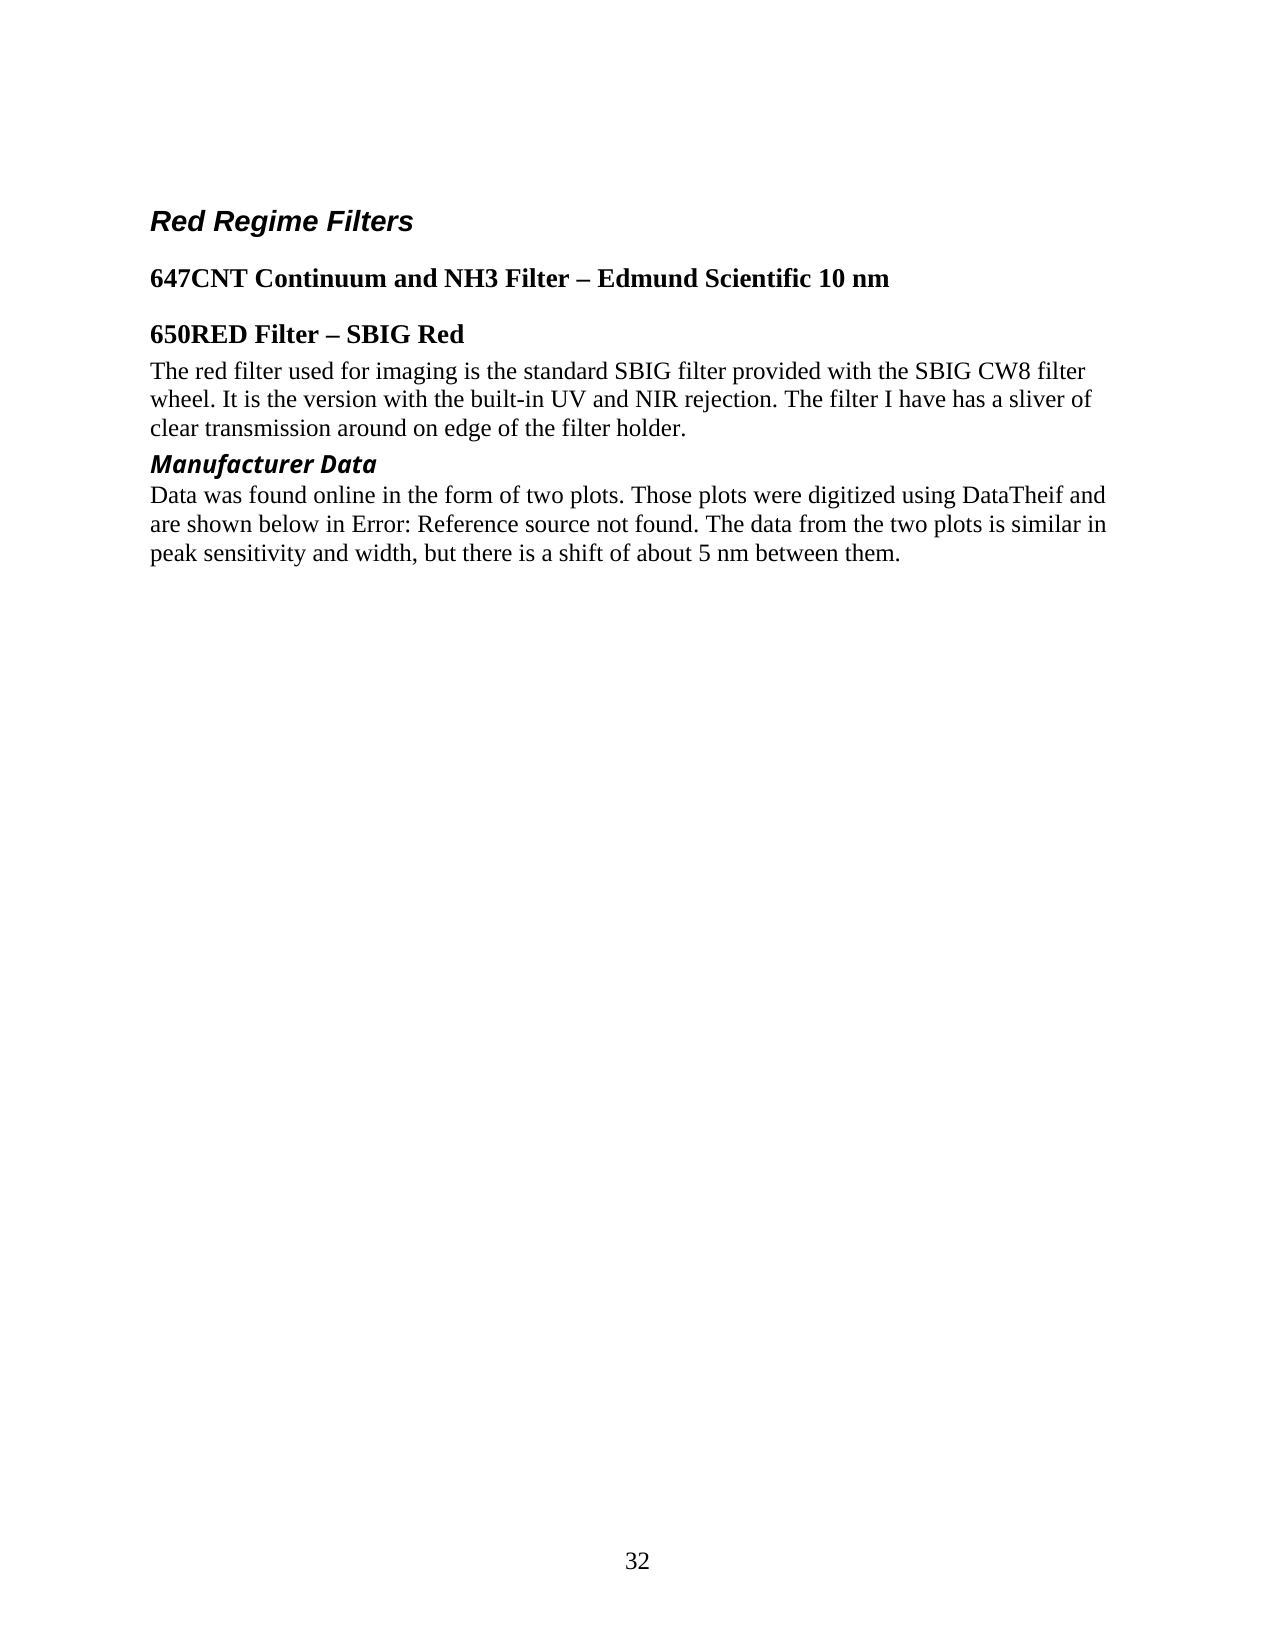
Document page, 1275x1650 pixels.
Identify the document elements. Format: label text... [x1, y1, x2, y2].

text The red filter used for imaging is the standard SBIG filter provided with the SBIG CW8 filter wheel. It is the version with the built-in UV and NIR rejection. The filter I have has a sliver of clear transmission around on edge of the filter holder. [150, 356, 1125, 442]
subtitle Manufacturer Data [150, 446, 1125, 480]
subtitle 650RED Filter – SBIG Red [150, 318, 1125, 349]
subtitle Red Regime Filters [150, 204, 1125, 237]
subtitle 647CNT Continuum and NH3 Filter – Edmund Scientific 10 nm [150, 262, 1125, 293]
